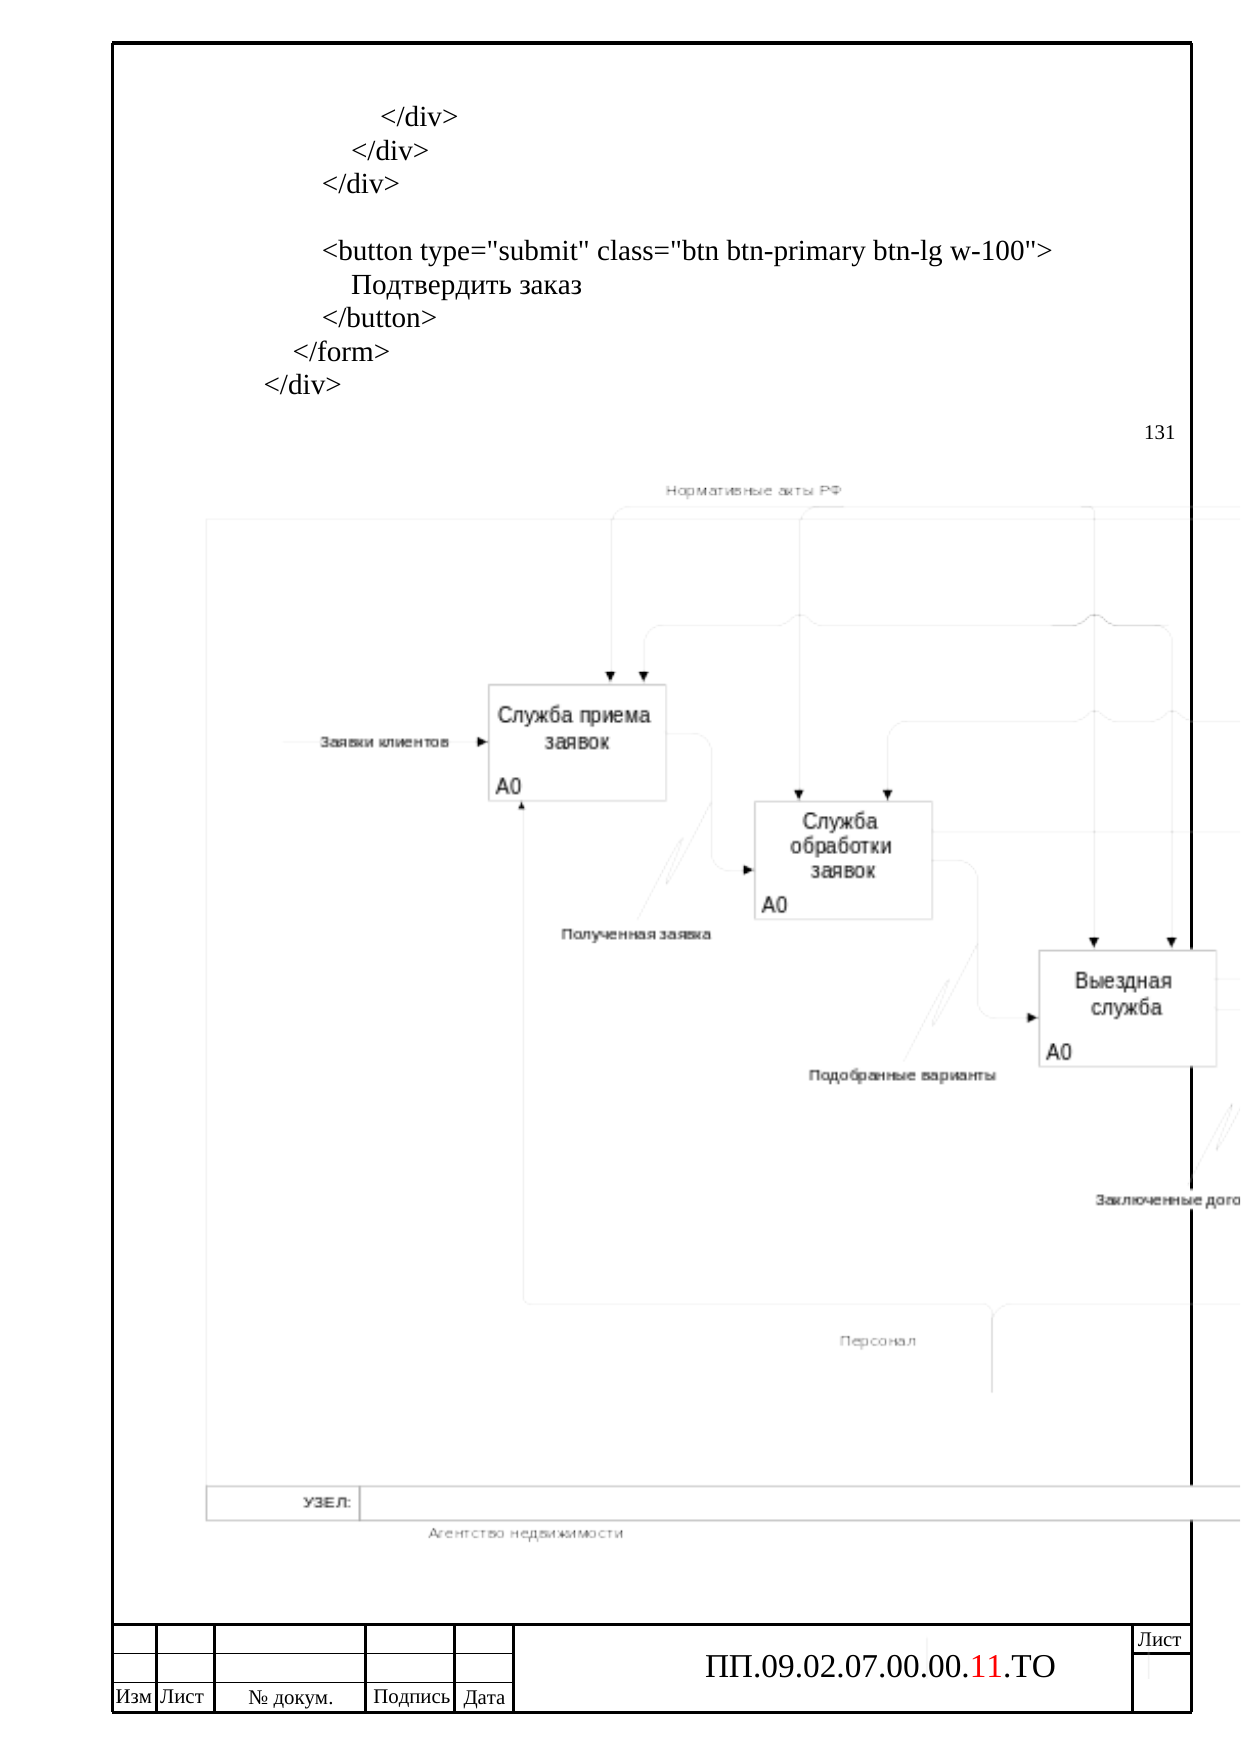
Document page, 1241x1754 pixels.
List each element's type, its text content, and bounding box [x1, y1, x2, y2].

text </div> [130, 99, 1175, 133]
text </button> [130, 300, 1175, 334]
text </div> [130, 166, 1175, 200]
text </div> [130, 367, 1175, 401]
text Подтвердить заказ [130, 267, 1175, 300]
text </div> [130, 133, 1175, 166]
text </form> [130, 334, 1175, 367]
text <button type="submit" class="btn btn-primary btn-lg w-100"> [130, 233, 1175, 267]
